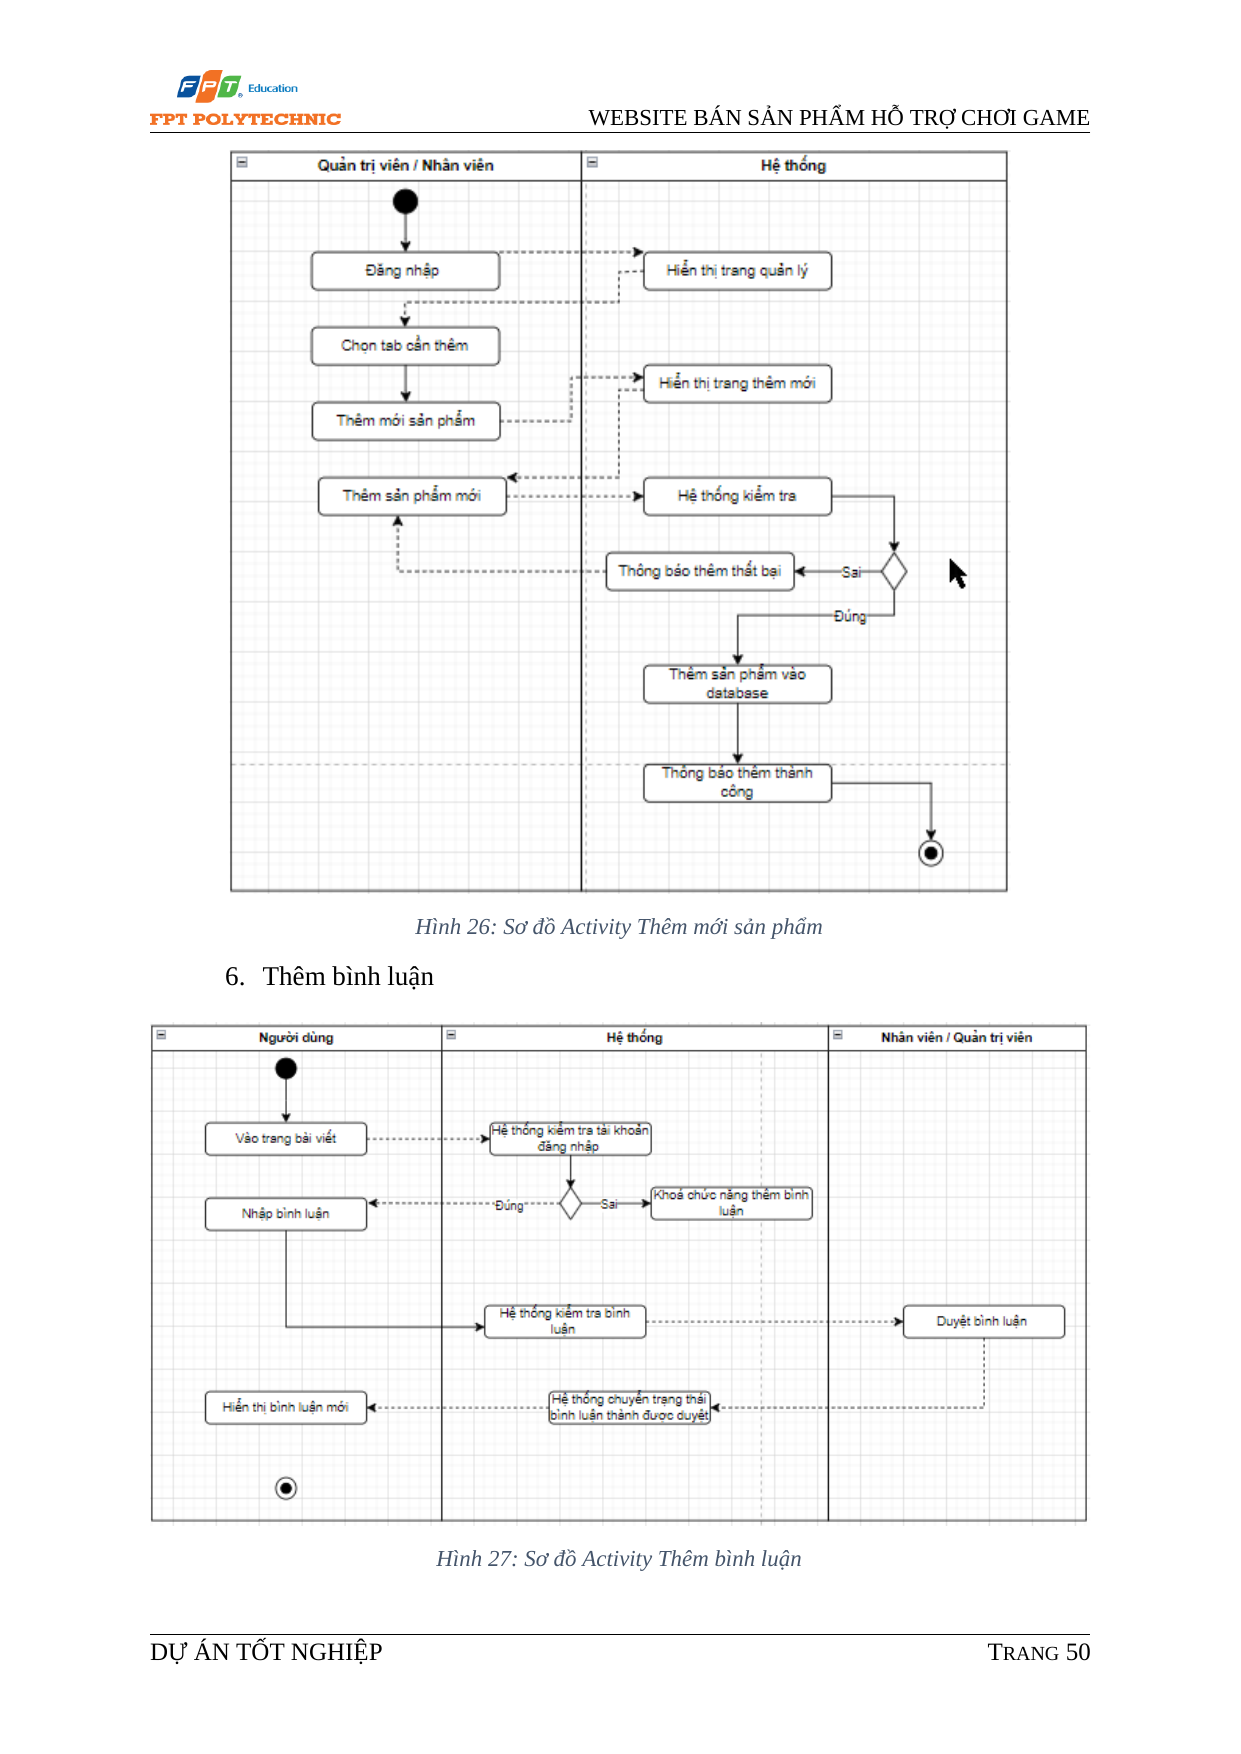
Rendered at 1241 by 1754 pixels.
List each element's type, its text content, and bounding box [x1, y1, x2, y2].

list Thêm bình luận [225, 960, 1090, 991]
picture [150, 70, 343, 125]
picture [150, 1022, 1091, 1526]
picture [229, 150, 1011, 894]
